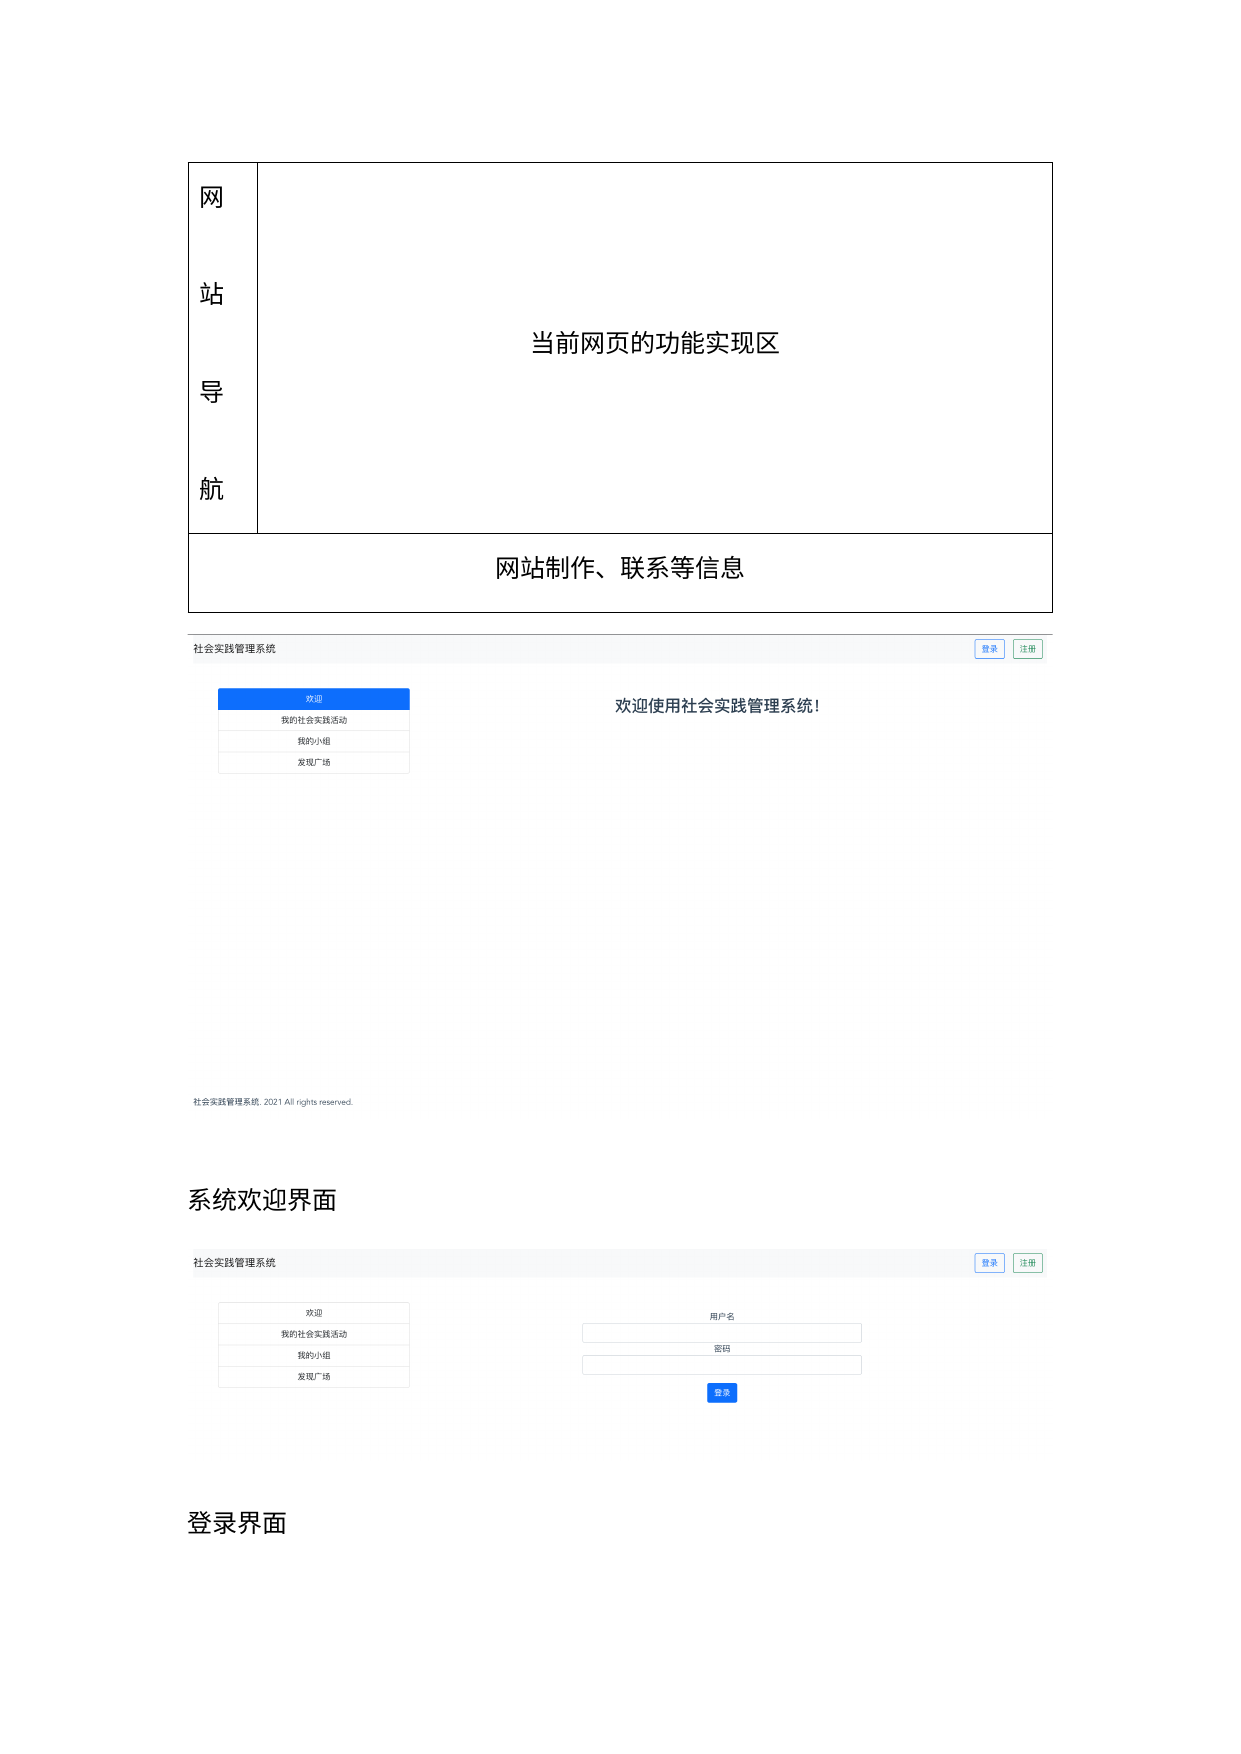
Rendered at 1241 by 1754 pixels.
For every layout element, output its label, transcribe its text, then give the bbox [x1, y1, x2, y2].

table_cell 网站导航 [189, 163, 257, 533]
table_cell 网站制作、联系等信息 [189, 534, 1052, 612]
picture [187, 634, 1053, 1119]
table_cell 当前网页的功能实现区 [258, 163, 1052, 533]
picture [187, 1249, 1053, 1461]
text 系统欢迎界面 [187, 1166, 1053, 1231]
text 登录界面 [187, 1489, 1053, 1554]
